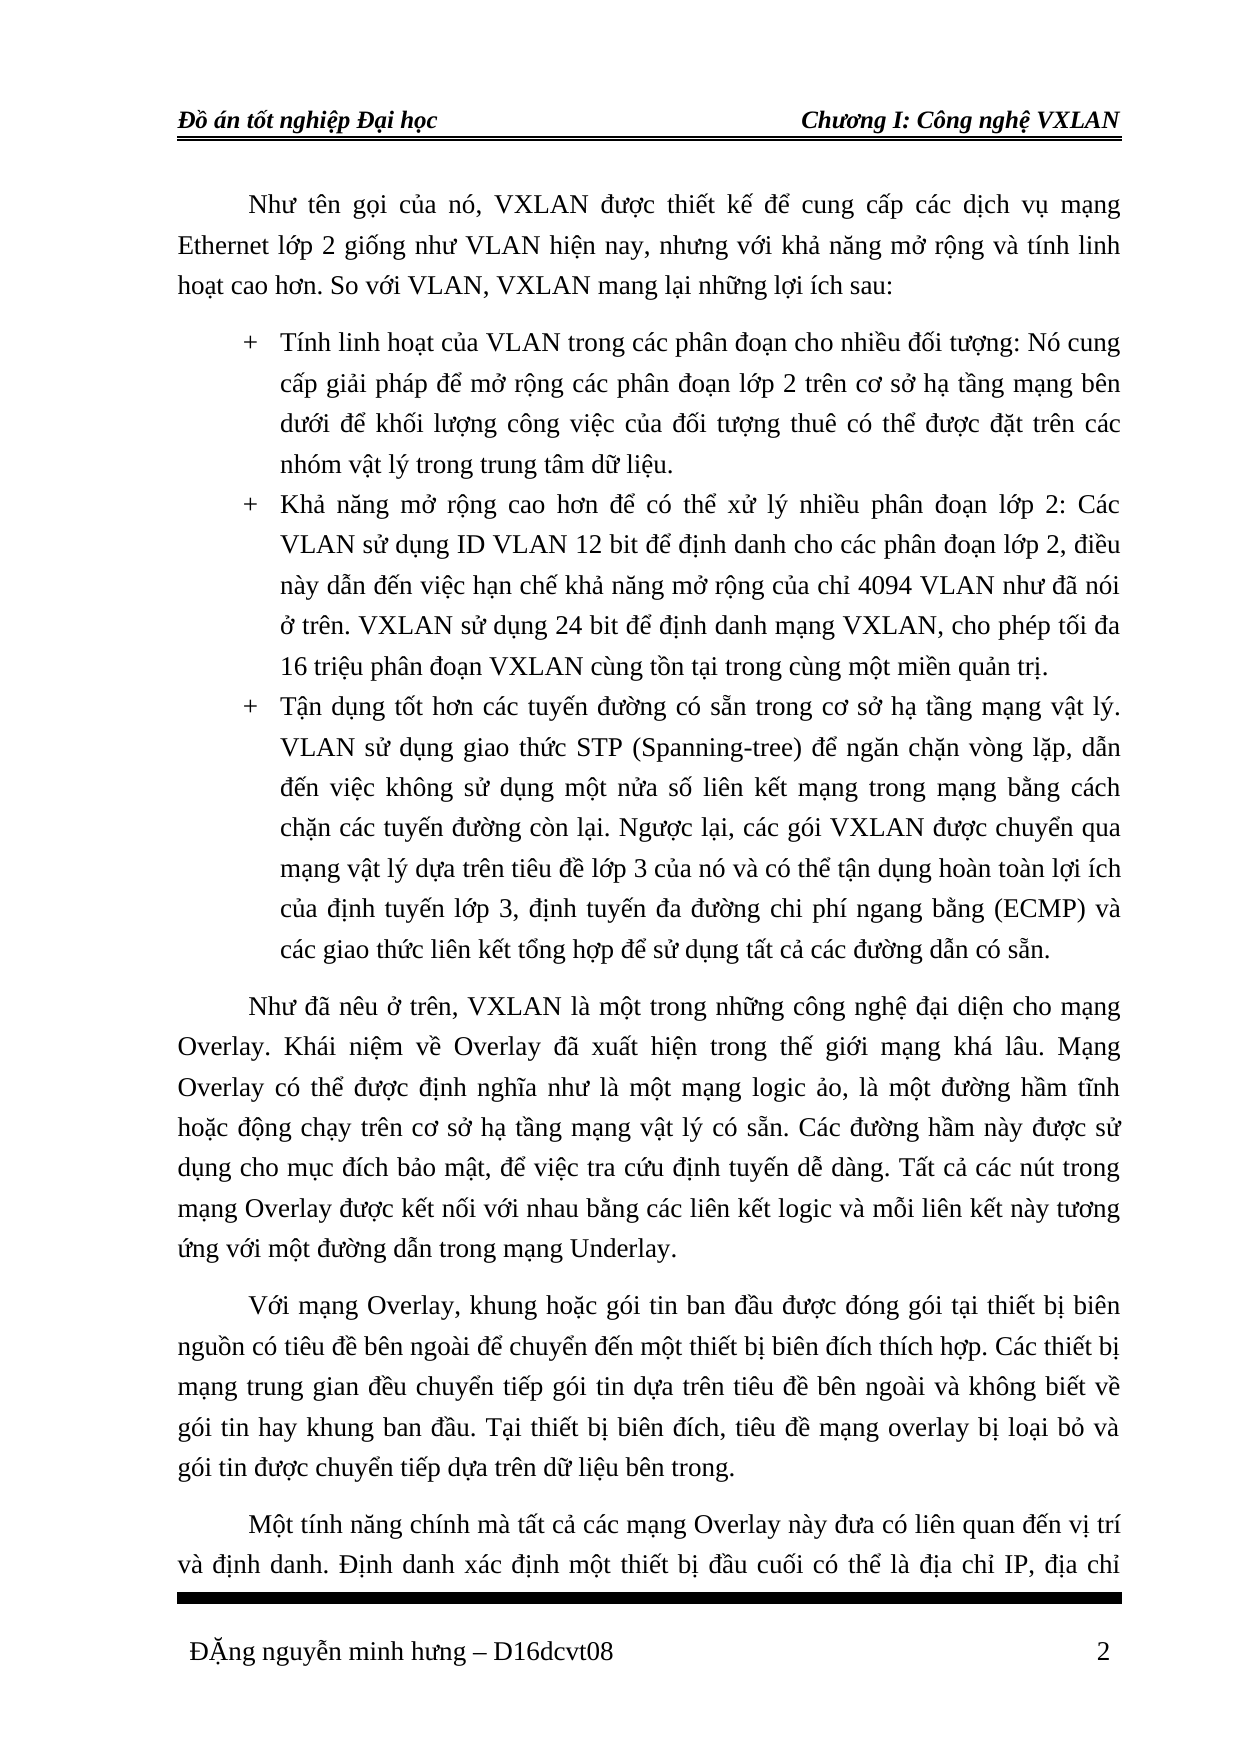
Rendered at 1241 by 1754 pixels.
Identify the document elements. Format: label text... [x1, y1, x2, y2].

list Tính linh hoạt của VLAN trong các phân đoạn cho nhiều đối tượng: Nó cung cấp giải pháp để mở rộng các phân đoạn lớp 2 trên cơ sở hạ tầng mạng bên dưới để khối lượng công việc của đối tượng thuê có thể được đặt trên các nhóm vật lý trong trung tâm dữ liệu. [243, 326, 1122, 479]
text Như tên gọi của nó, VXLAN được thiết kế để cung cấp các dịch vụ mạng Ethernet lớp 2 giống như VLAN hiện nay, nhưng với khả năng mở rộng và tính linh hoạt cao hơn. So với VLAN, VXLAN mang lại những lợi ích sau: [177, 188, 1122, 301]
list Tận dụng tốt hơn các tuyến đường có sẵn trong cơ sở hạ tầng mạng vật lý. VLAN sử dụng giao thức STP (Spanning-tree) để ngăn chặn vòng lặp, dẫn đến việc không sử dụng một nửa số liên kết mạng trong mạng bằng cách chặn các tuyến đường còn lại. Ngược lại, các gói VXLAN được chuyển qua mạng vật lý dựa trên tiêu đề lớp 3 của nó và có thể tận dụng hoàn toàn lợi ích của định tuyến lớp 3, định tuyến đa đường chi phí ngang bằng (ECMP) và các giao thức liên kết tổng hợp để sử dụng tất cả các đường dẫn có sẵn. [243, 690, 1122, 964]
text Như đã nêu ở trên, VXLAN là một trong những công nghệ đại diện cho mạng Overlay. Khái niệm về Overlay đã xuất hiện trong thế giới mạng khá lâu. Mạng Overlay có thể được định nghĩa như là một mạng logic ảo, là một đường hầm tĩnh hoặc động chạy trên cơ sở hạ tầng mạng vật lý có sẵn. Các đường hầm này được sử dụng cho mục đích bảo mật, để việc tra cứu định tuyến dễ dàng. Tất cả các nút trong mạng Overlay được kết nối với nhau bằng các liên kết logic và mỗi liên kết này tương ứng với một đường dẫn trong mạng Underlay. [177, 990, 1122, 1263]
text Với mạng Overlay, khung hoặc gói tin ban đầu được đóng gói tại thiết bị biên nguồn có tiêu đề bên ngoài để chuyển đến một thiết bị biên đích thích hợp. Các thiết bị mạng trung gian đều chuyển tiếp gói tin dựa trên tiêu đề bên ngoài và không biết về gói tin hay khung ban đầu. Tại thiết bị biên đích, tiêu đề mạng overlay bị loại bỏ và gói tin được chuyển tiếp dựa trên dữ liệu bên trong. [177, 1289, 1122, 1482]
list Khả năng mở rộng cao hơn để có thể xử lý nhiều phân đoạn lớp 2: Các VLAN sử dụng ID VLAN 12 bit để định danh cho các phân đoạn lớp 2, điều này dẫn đến việc hạn chế khả năng mở rộng của chỉ 4094 VLAN như đã nói ở trên. VXLAN sử dụng 24 bit để định danh mạng VXLAN, cho phép tối đa 16 triệu phân đoạn VXLAN cùng tồn tại trong cùng một miền quản trị. [243, 488, 1122, 681]
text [177, 1508, 1122, 1580]
